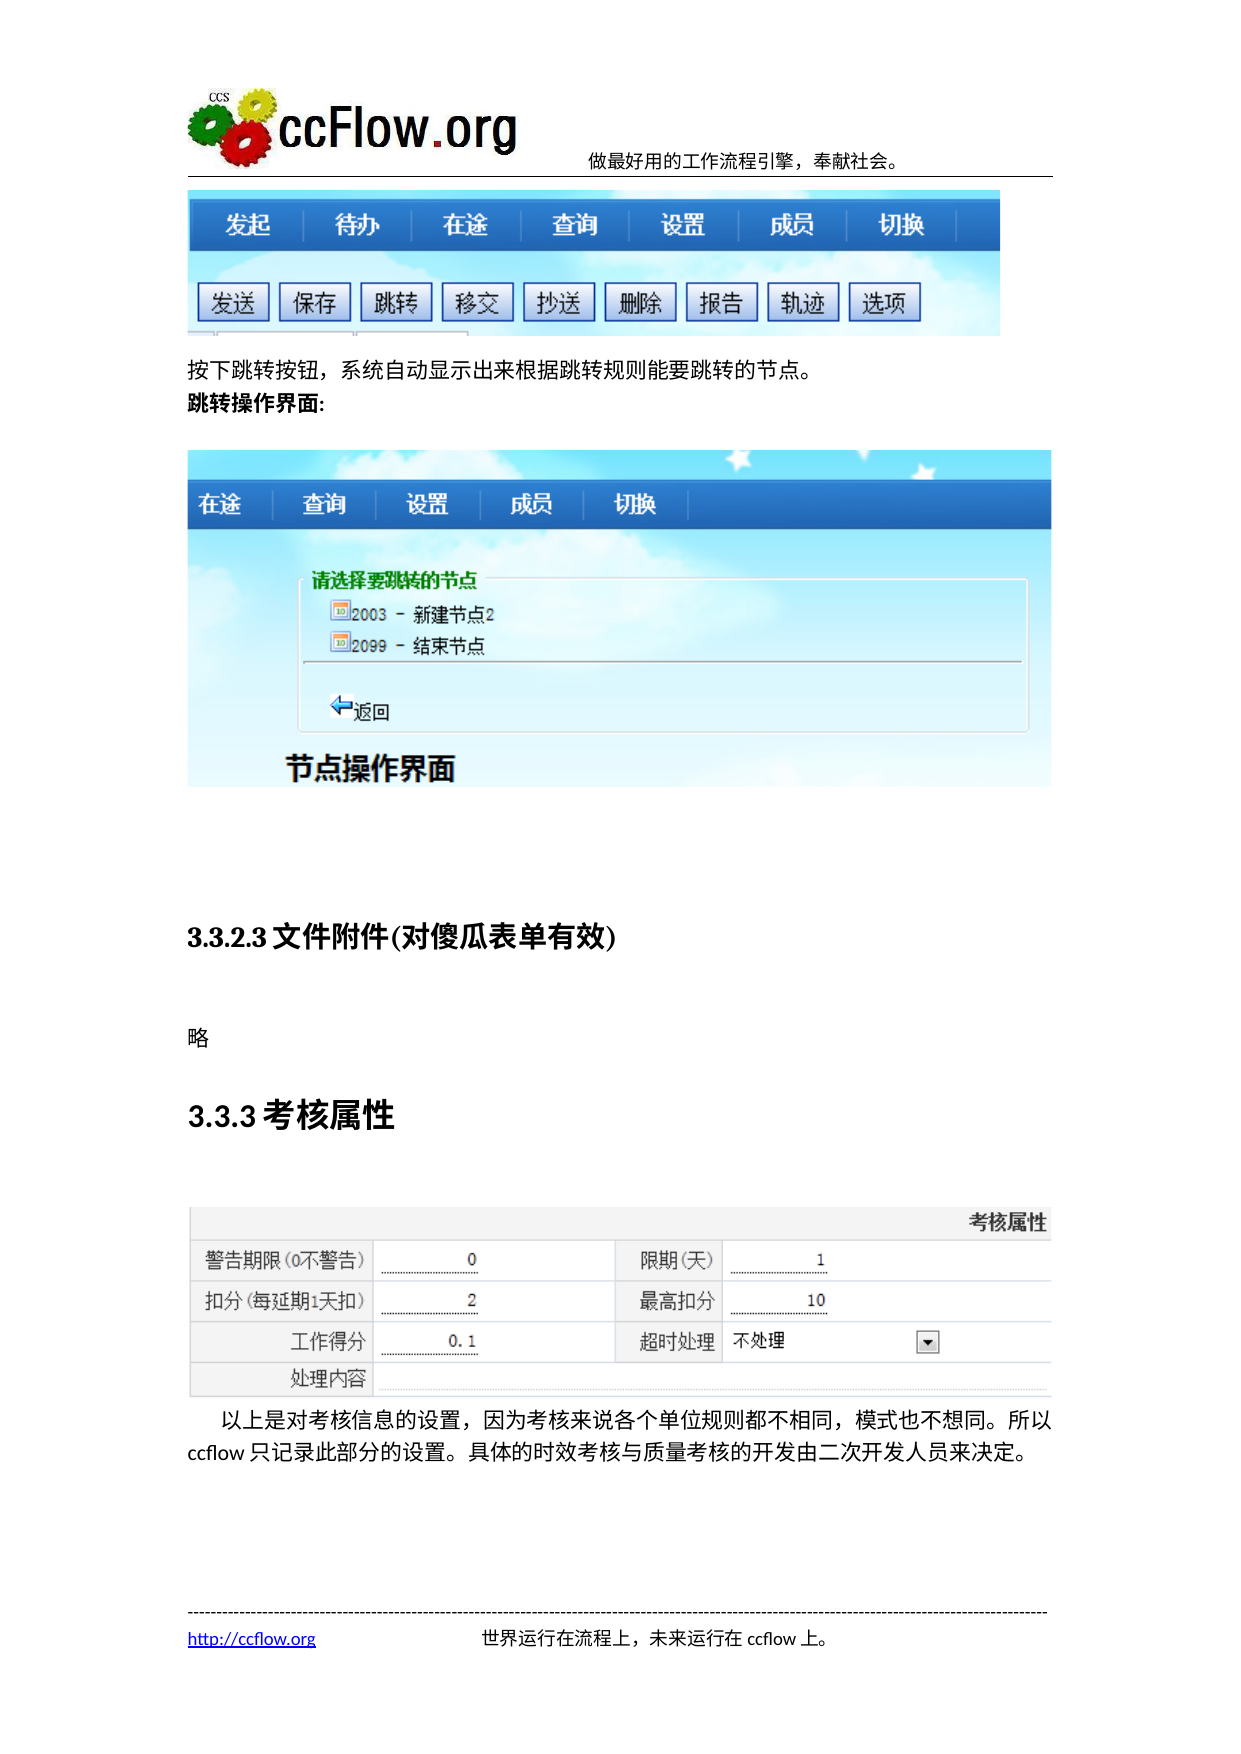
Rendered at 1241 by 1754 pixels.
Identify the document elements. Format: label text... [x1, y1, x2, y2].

subtitle 3.3.2.3文件附件(对傻瓜表单有效) [187, 902, 1053, 967]
picture [187, 450, 1052, 787]
text 按下跳转按钮，系统自动显示出来根据跳转规则能要跳转的节点。 [187, 353, 1053, 385]
picture [187, 1207, 1052, 1400]
text 跳转操作界面: [187, 385, 1053, 418]
text 以上是对考核信息的设置，因为考核来说各个单位规则都不相同，模式也不想同。所以ccflow只记录此部分的设置。具体的时效考核与质量考核的开发由二次开发人员来决定。 [187, 1402, 1053, 1467]
picture [187, 88, 521, 169]
text 略 [187, 1021, 1053, 1053]
subtitle 3.3.3考核属性 [187, 1080, 1053, 1145]
picture [187, 190, 1001, 336]
